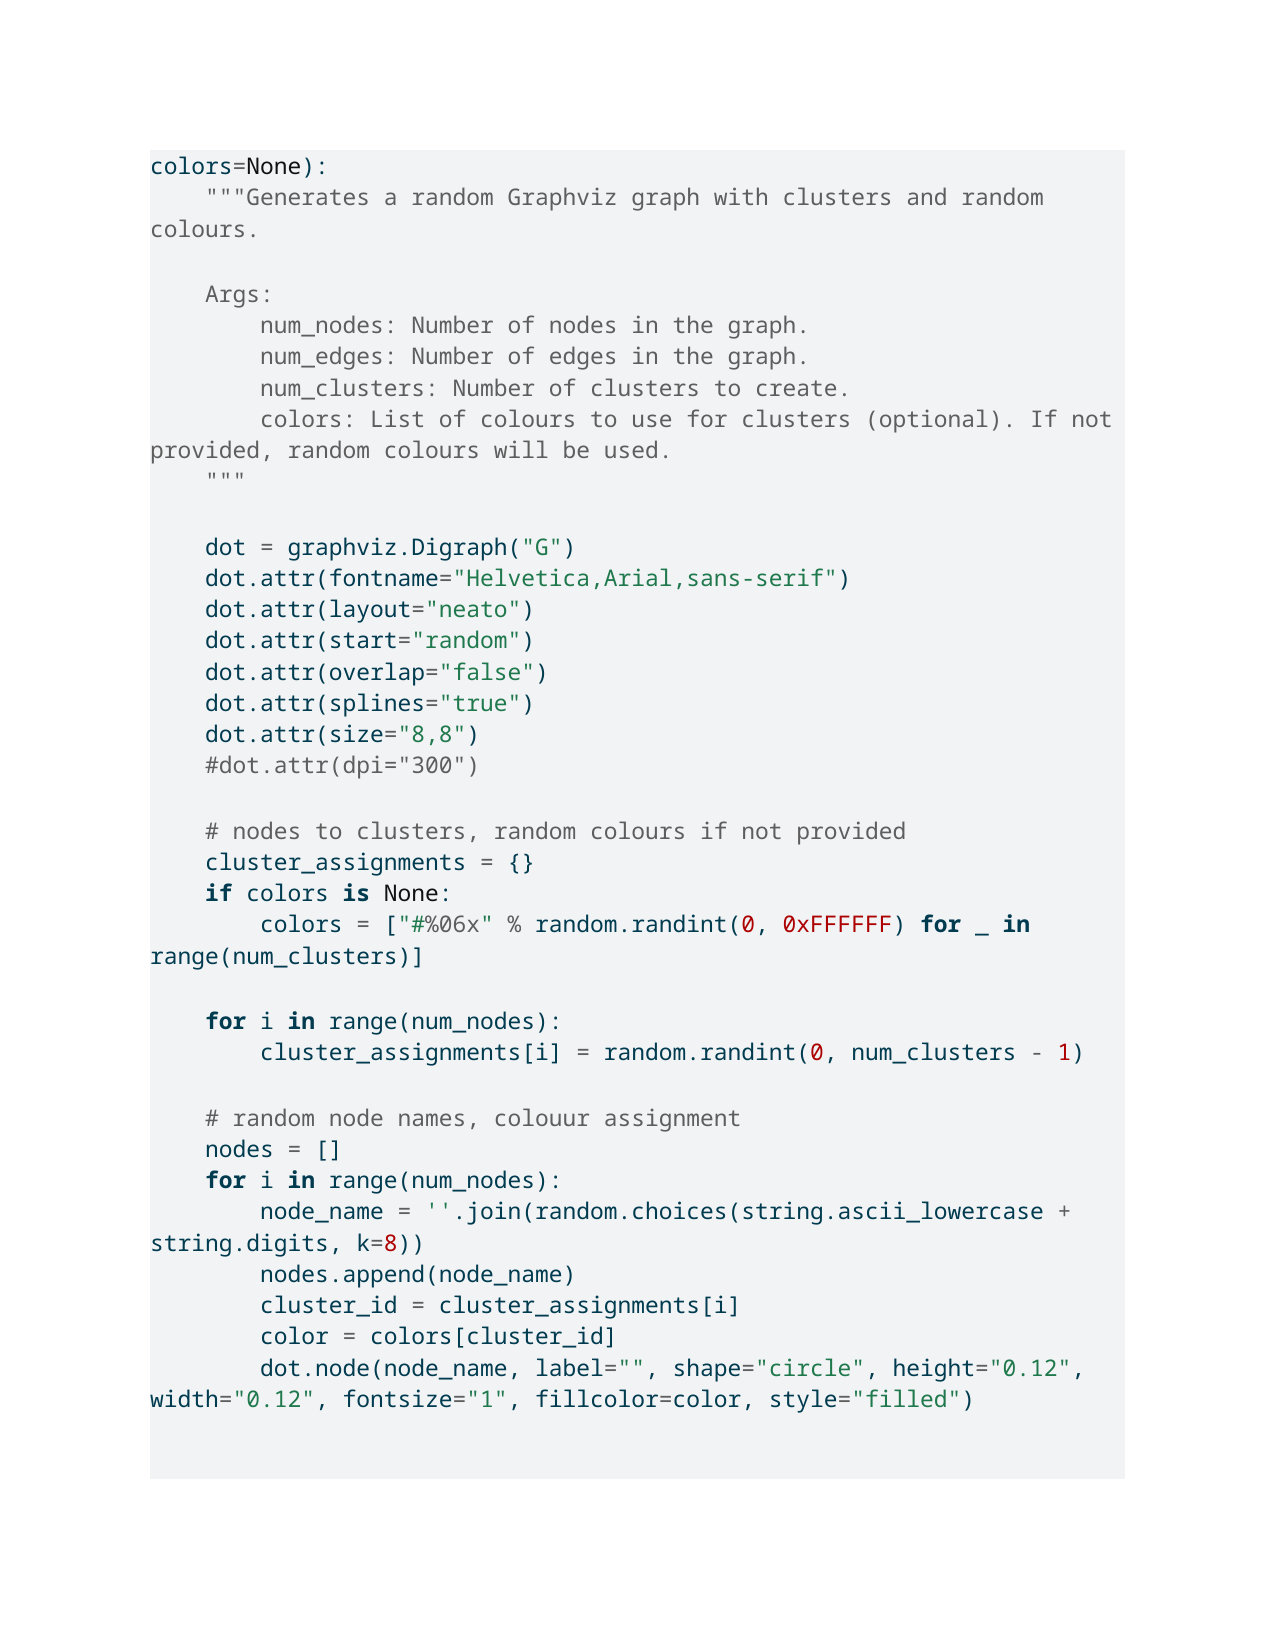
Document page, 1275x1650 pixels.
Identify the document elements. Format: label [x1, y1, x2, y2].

text [150, 150, 1125, 1479]
